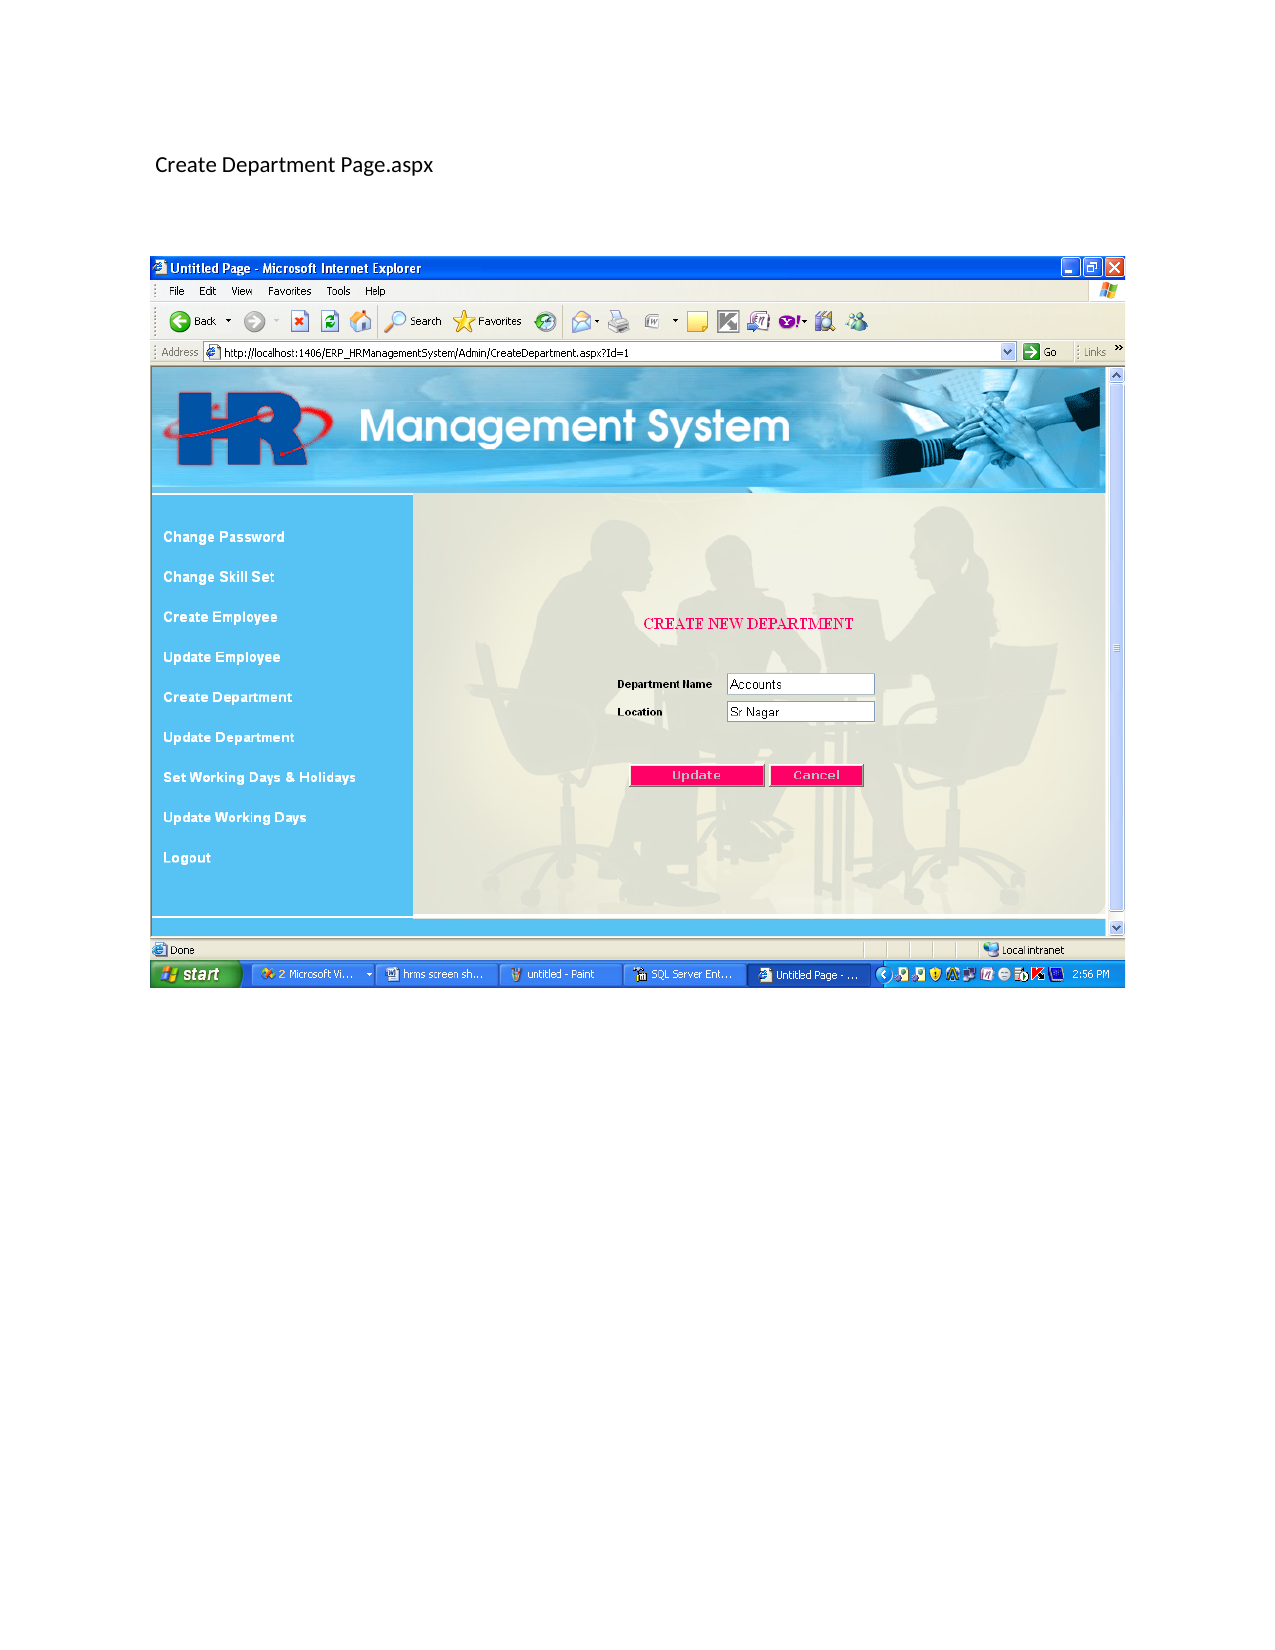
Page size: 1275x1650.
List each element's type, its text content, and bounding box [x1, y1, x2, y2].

picture [150, 256, 1125, 988]
text Create Department Page.aspx [150, 150, 1125, 178]
